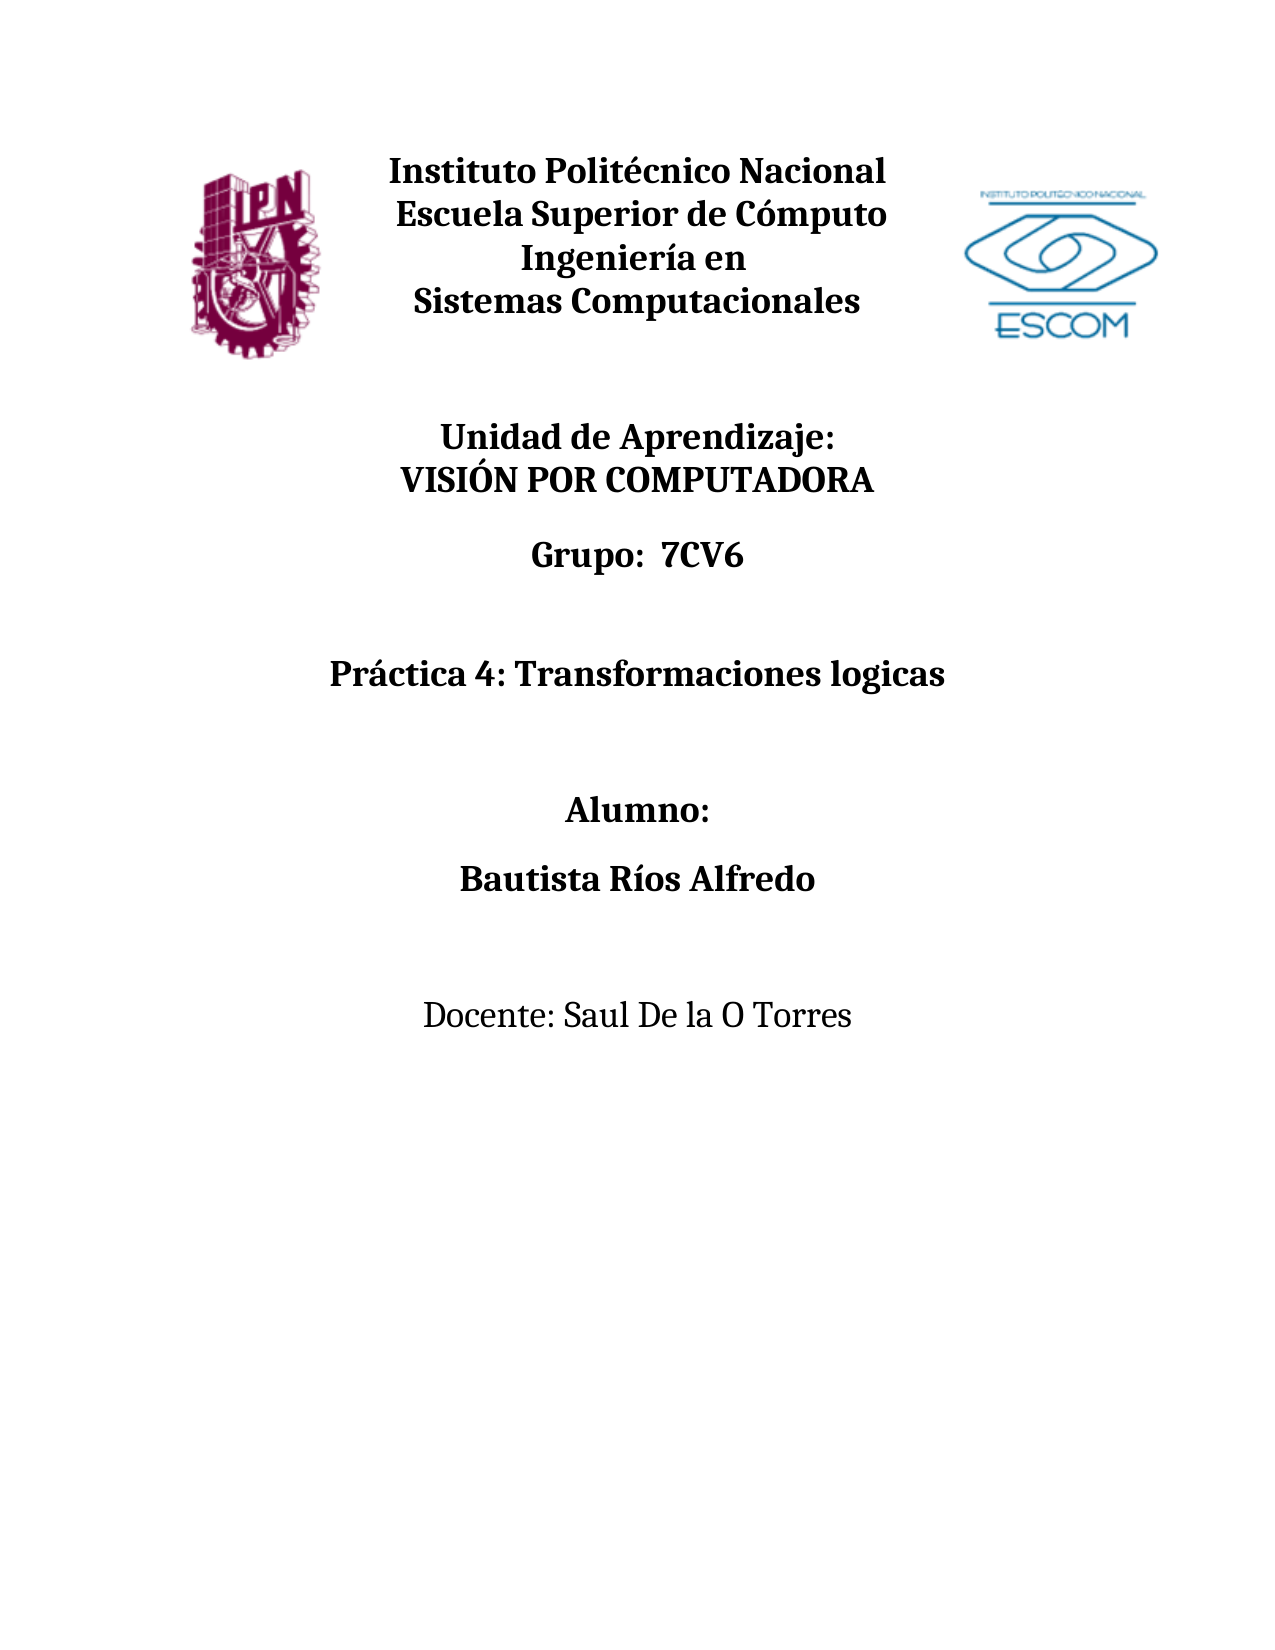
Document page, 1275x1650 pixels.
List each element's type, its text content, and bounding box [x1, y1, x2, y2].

text VISIÓN POR COMPUTADORA [187, 459, 1087, 502]
picture [187, 168, 325, 363]
text Práctica 4: Transformaciones logicas [187, 653, 1087, 696]
text Unidad de Aprendizaje: [187, 416, 1087, 459]
text Instituto Politécnico Nacional Escuela Superior de Cómputo Ingeniería en Sistemas Computacionales [187, 150, 1087, 322]
text Bautista Ríos Alfredo [187, 857, 1087, 900]
text Alumno: [187, 789, 1087, 832]
text Docente: Saul De la O Torres [187, 993, 1087, 1037]
picture [943, 190, 1177, 341]
text Grupo: 7CV6 [187, 533, 1087, 576]
